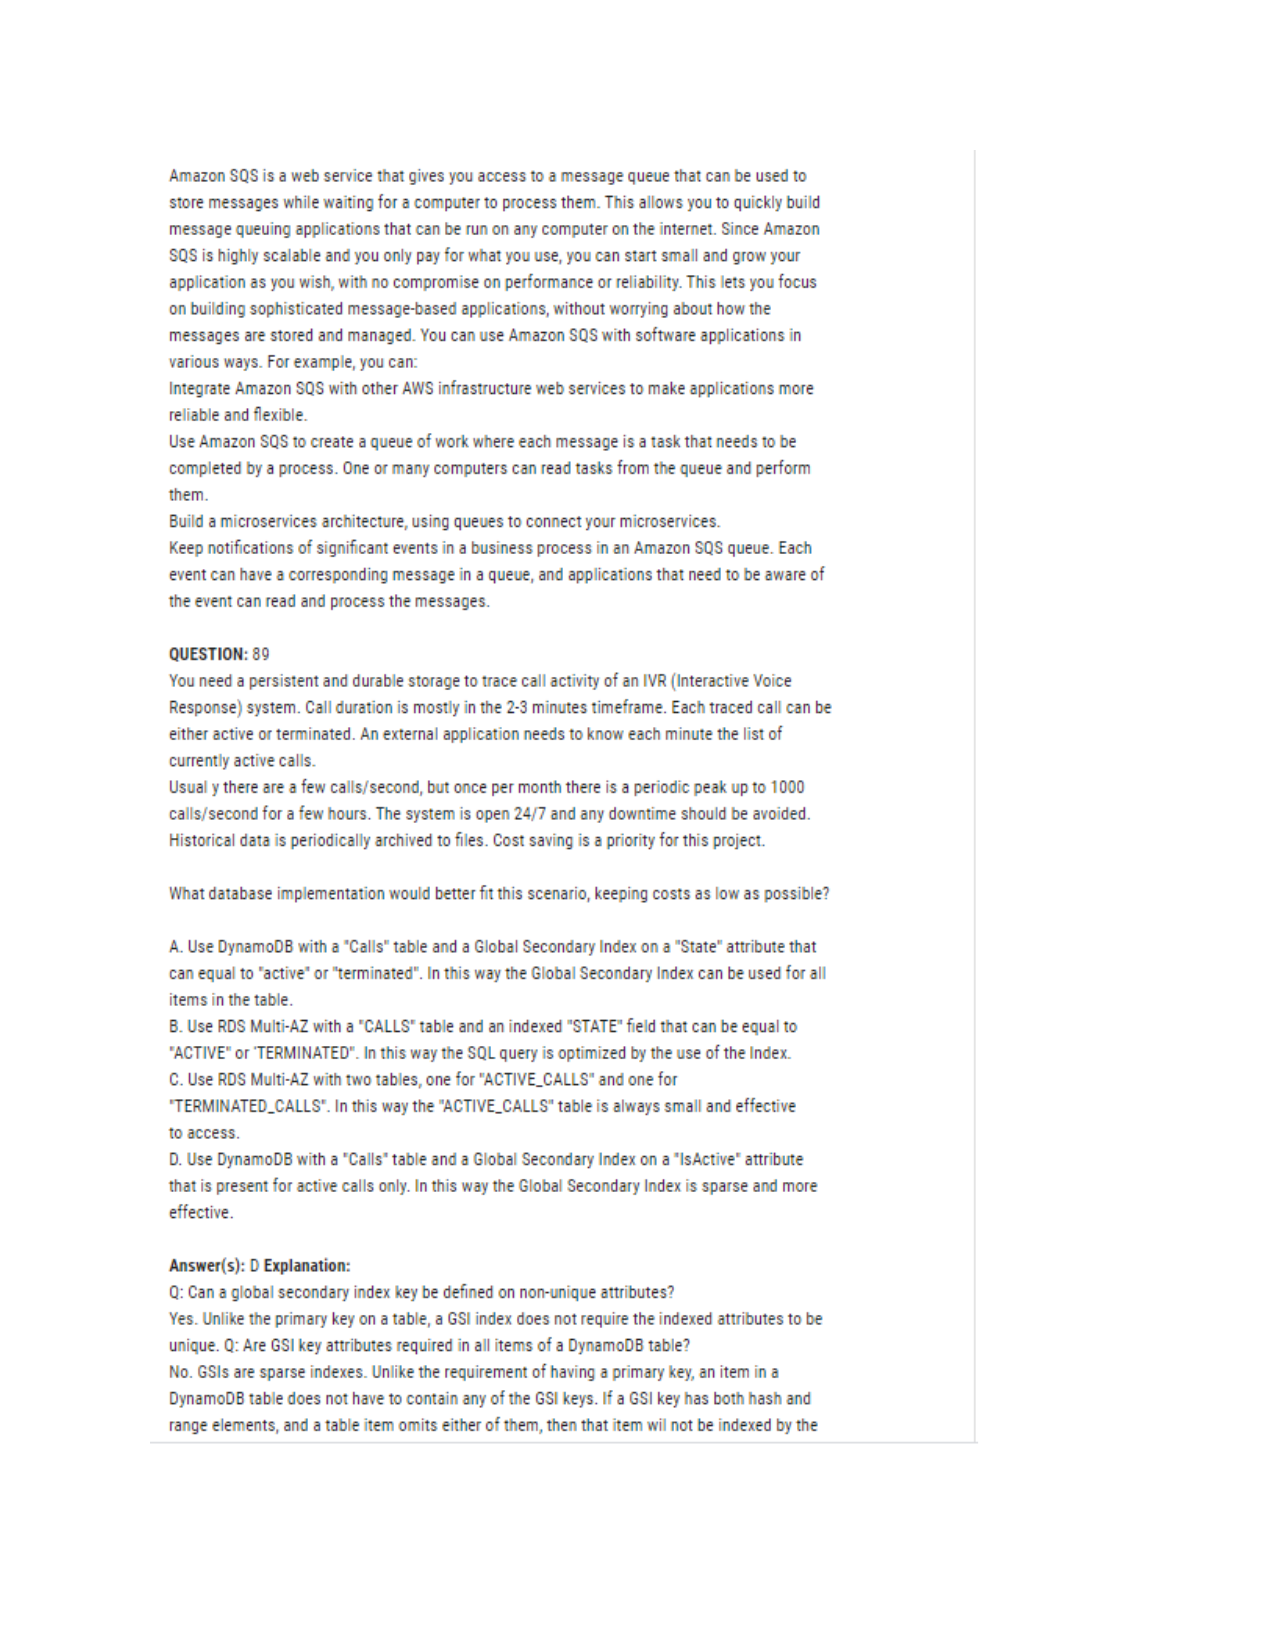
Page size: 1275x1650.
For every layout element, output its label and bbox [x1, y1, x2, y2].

picture [150, 150, 979, 1450]
